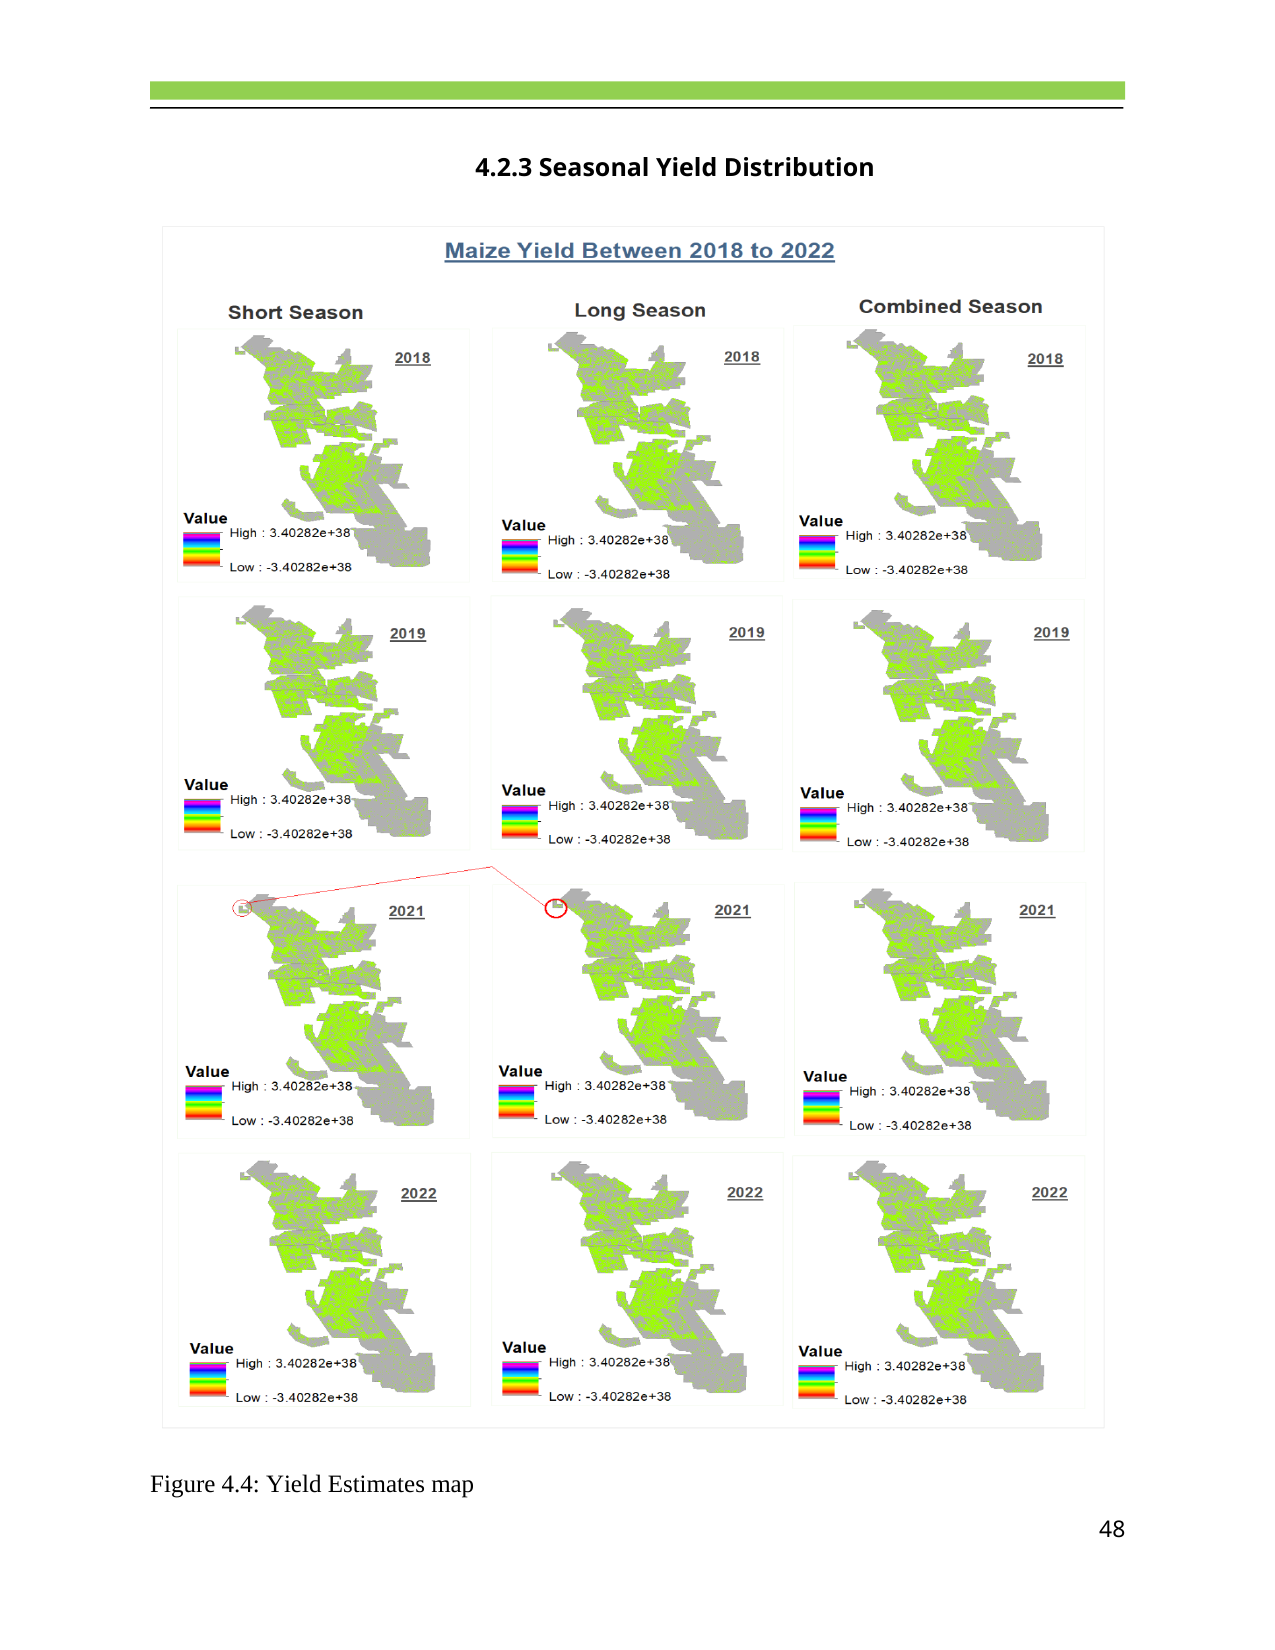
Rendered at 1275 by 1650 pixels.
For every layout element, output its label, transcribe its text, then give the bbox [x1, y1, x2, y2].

picture [150, 213, 1125, 1437]
subtitle 4.2.3 Seasonal Yield Distribution [150, 150, 1125, 184]
text Figure 4.4: Yield Estimates map [150, 1469, 1125, 1498]
